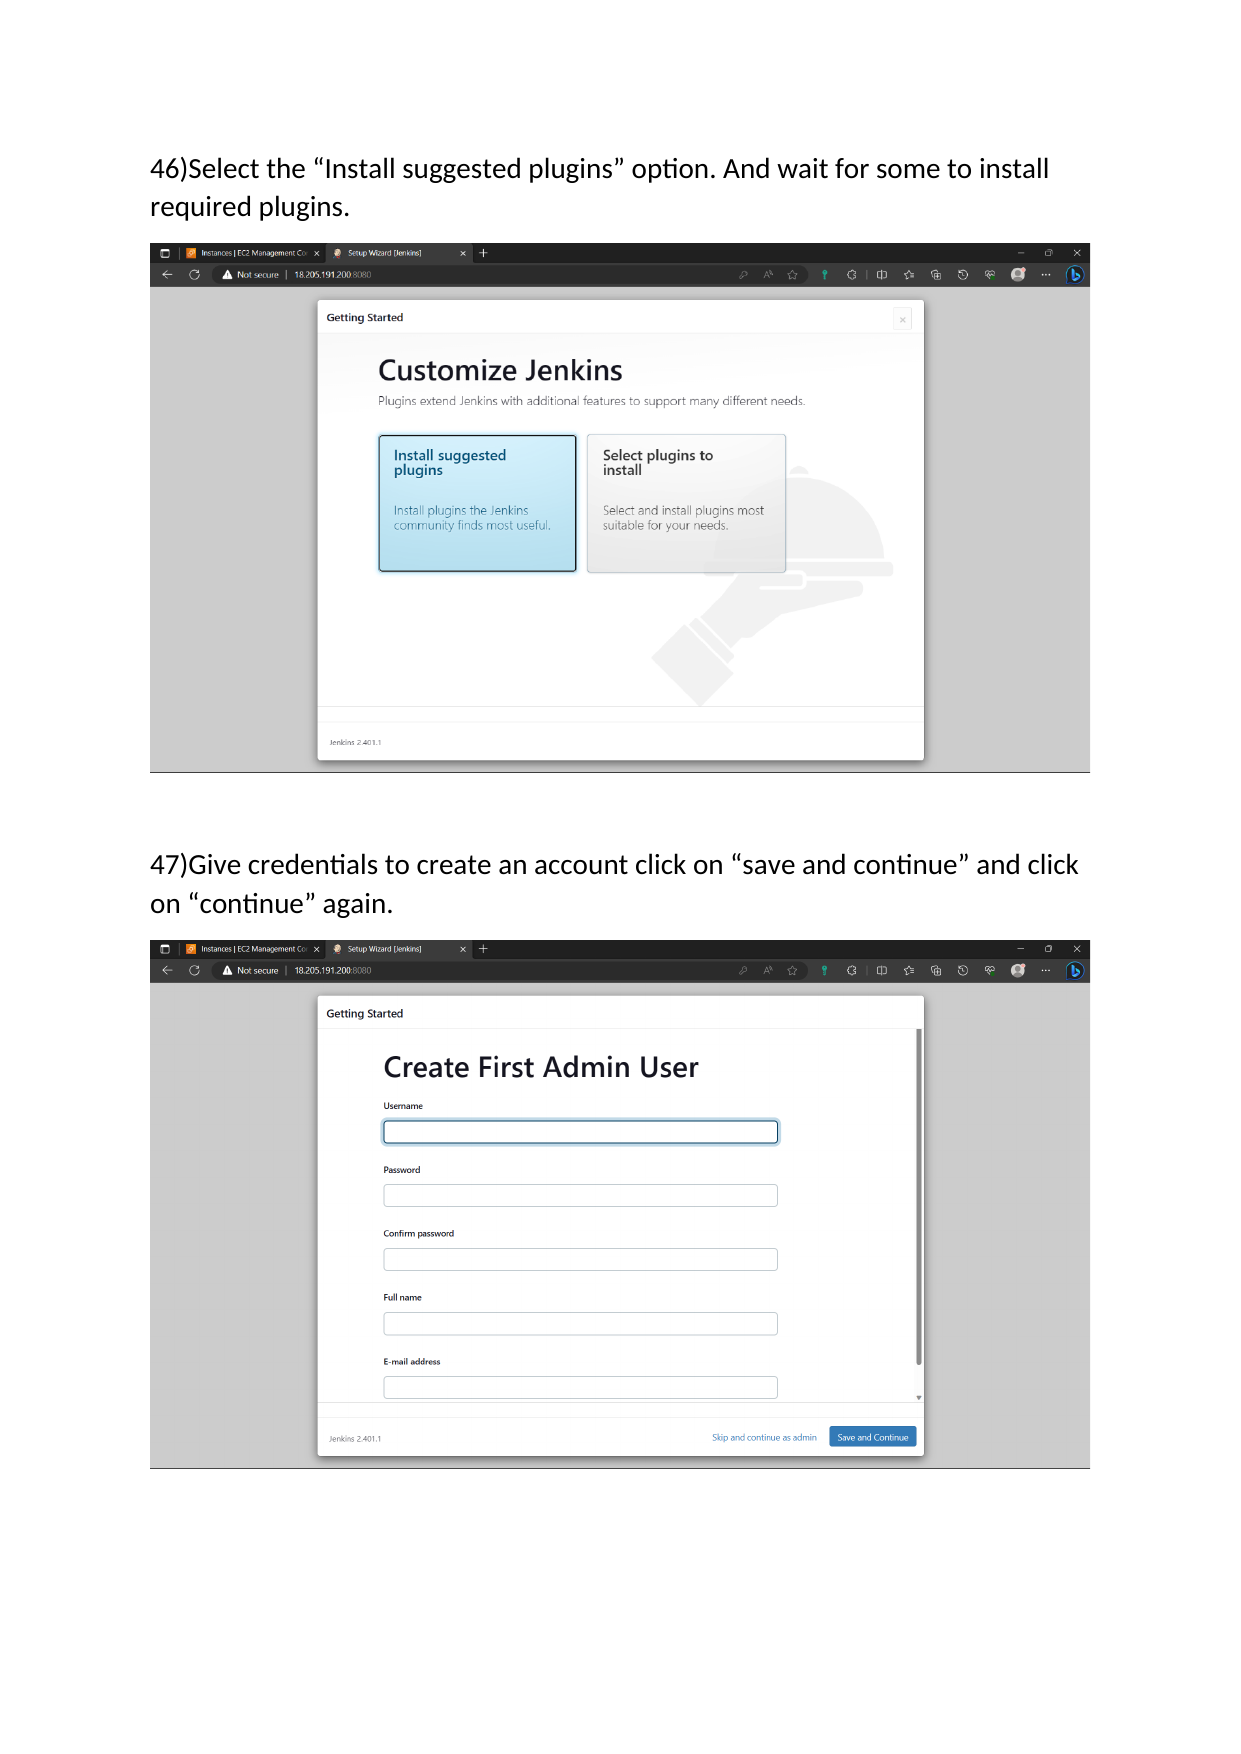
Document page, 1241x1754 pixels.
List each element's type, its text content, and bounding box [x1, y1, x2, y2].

text 46)Select the “Install suggested plugins” option. And wait for some to install required plugins. [150, 150, 1090, 224]
picture [150, 243, 1091, 773]
picture [150, 940, 1091, 1469]
text 47)Give credentials to create an account click on “save and continue” and click on “continue” again. [150, 846, 1090, 920]
